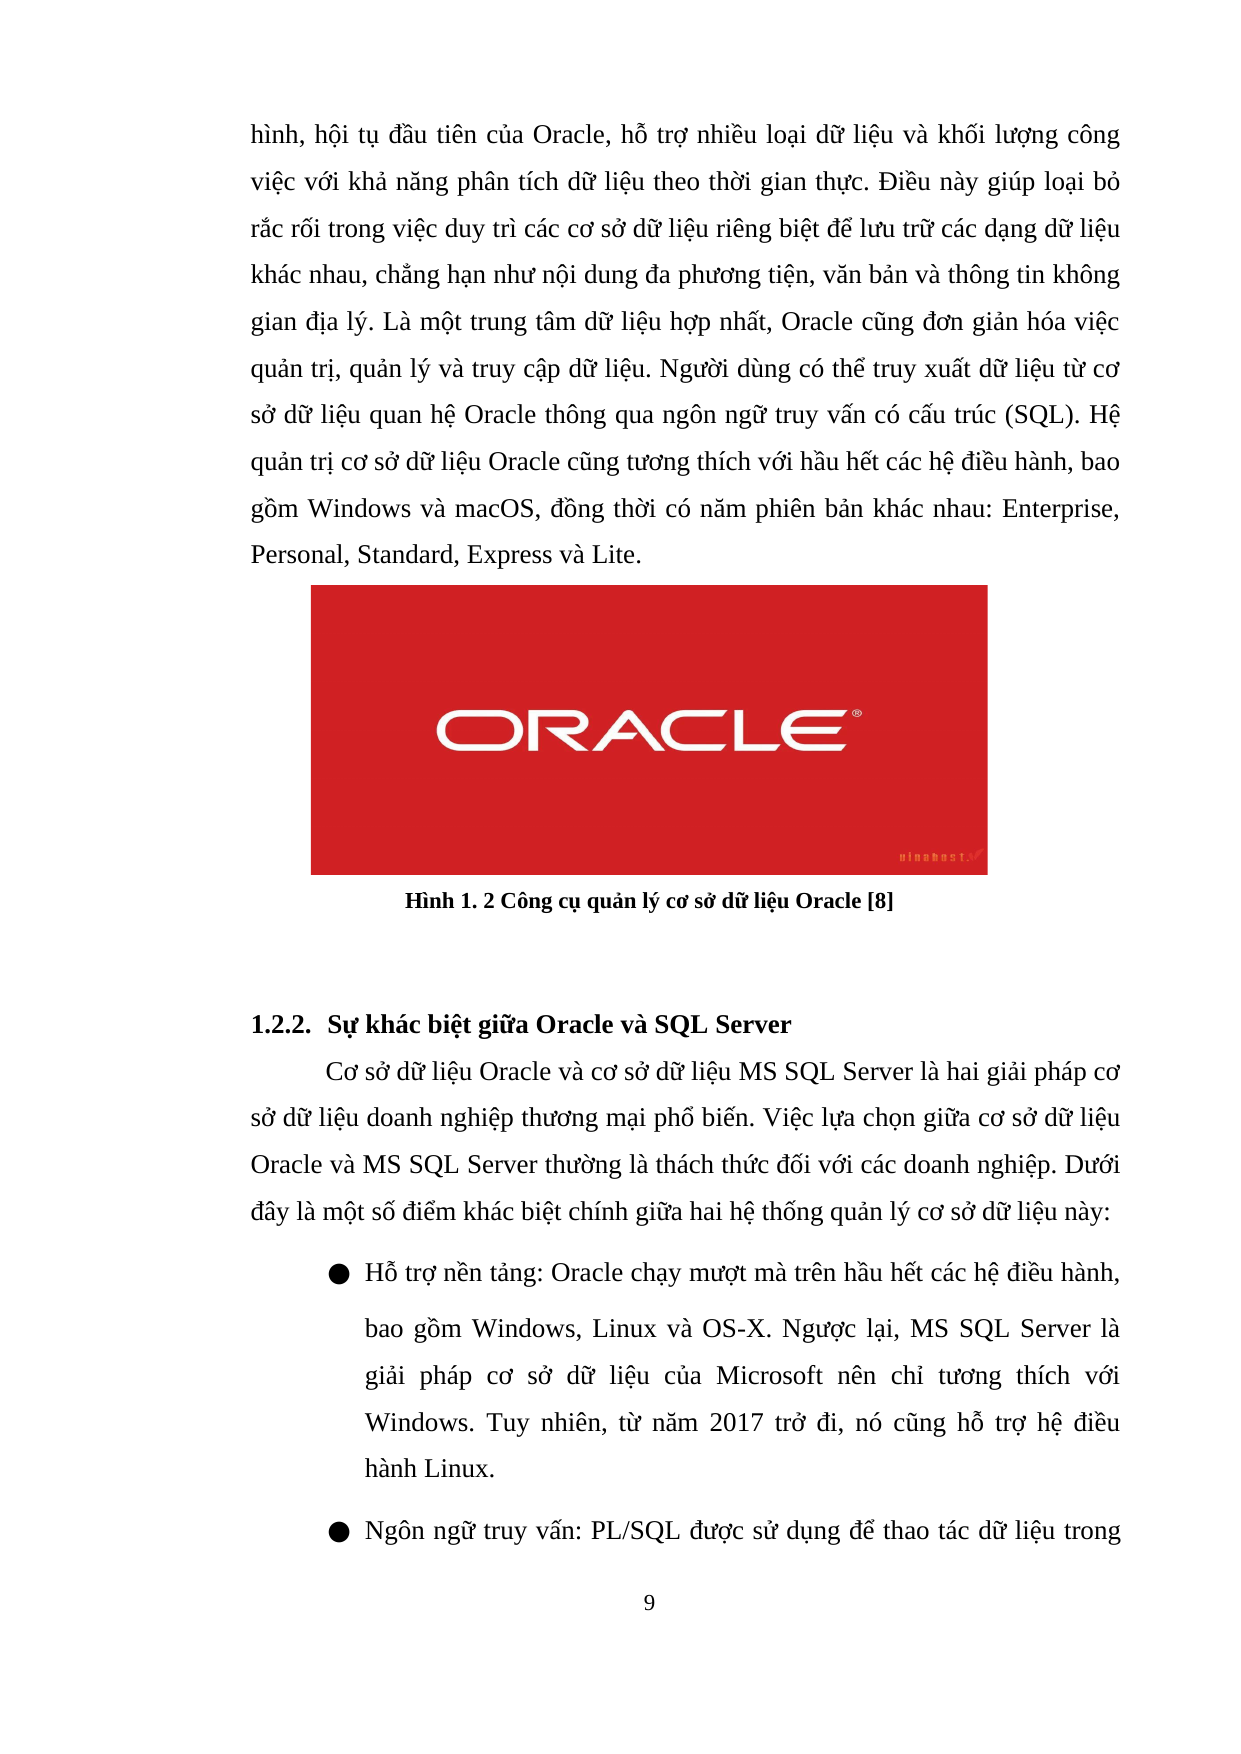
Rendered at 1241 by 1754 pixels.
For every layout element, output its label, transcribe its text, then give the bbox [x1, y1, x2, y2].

picture [310, 585, 988, 875]
list Hỗ trợ nền tảng: Oracle chạy mượt mà trên hầu hết các hệ điều hành, bao gồm Windows, Linux và OS-X. Ngược lại, MS SQL Server là giải pháp cơ sở dữ liệu của Microsoft nên chỉ tương thích với Windows. Tuy nhiên, từ năm 2017 trở đi, nó cũng hỗ trợ hệ điều hành Linux. [327, 1241, 1122, 1484]
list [327, 1499, 1122, 1555]
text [250, 118, 1122, 570]
text Hình 1. 2 Công cụ quản lý cơ sở dữ liệu Oracle [8] [177, 887, 1122, 914]
subtitle Sự khác biệt giữa Oracle và SQL Server [251, 1008, 1122, 1039]
text Cơ sở dữ liệu Oracle và cơ sở dữ liệu MS SQL Server là hai giải pháp cơ sở dữ liệu doanh nghiệp thương mại phổ biến. Việc lựa chọn giữa cơ sở dữ liệu Oracle và MS SQL Server thường là thách thức đối với các doanh nghiệp. Dưới đây là một số điểm khác biệt chính giữa hai hệ thống quản lý cơ sở dữ liệu này: [250, 1055, 1122, 1226]
